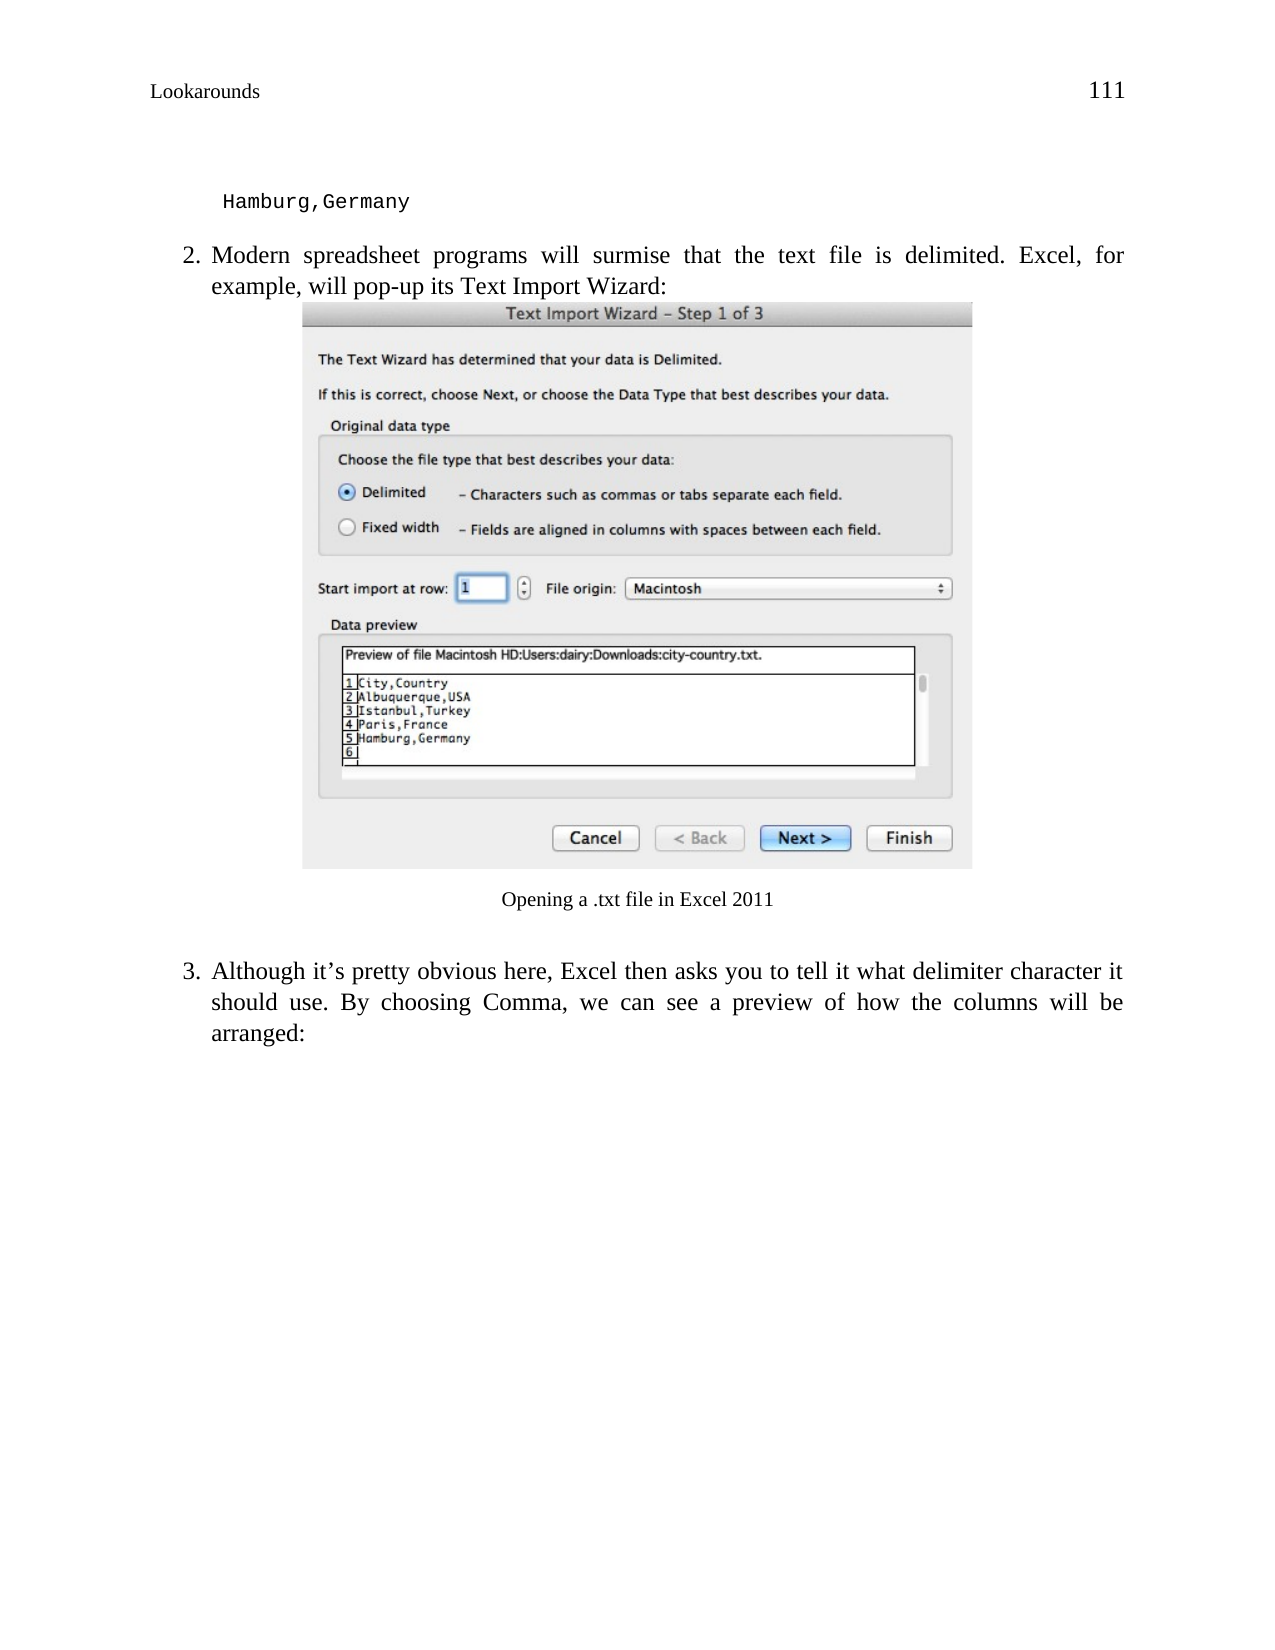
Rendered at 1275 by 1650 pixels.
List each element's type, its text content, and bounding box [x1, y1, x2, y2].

list Although it’s pretty obvious here, Excel then asks you to tell it what delimiter character it should use. By choosing Comma, we can see a preview of how the columns will be arranged: [182, 956, 1125, 1047]
picture [302, 302, 973, 869]
text Hamburg,Germany [222, 191, 1074, 215]
text Opening a .txt file in Excel 2011 [150, 887, 1125, 911]
list Modern spreadsheet programs will surmise that the text file is delimited. Excel, for example, will pop-up its Text Import Wizard: [182, 240, 1125, 300]
